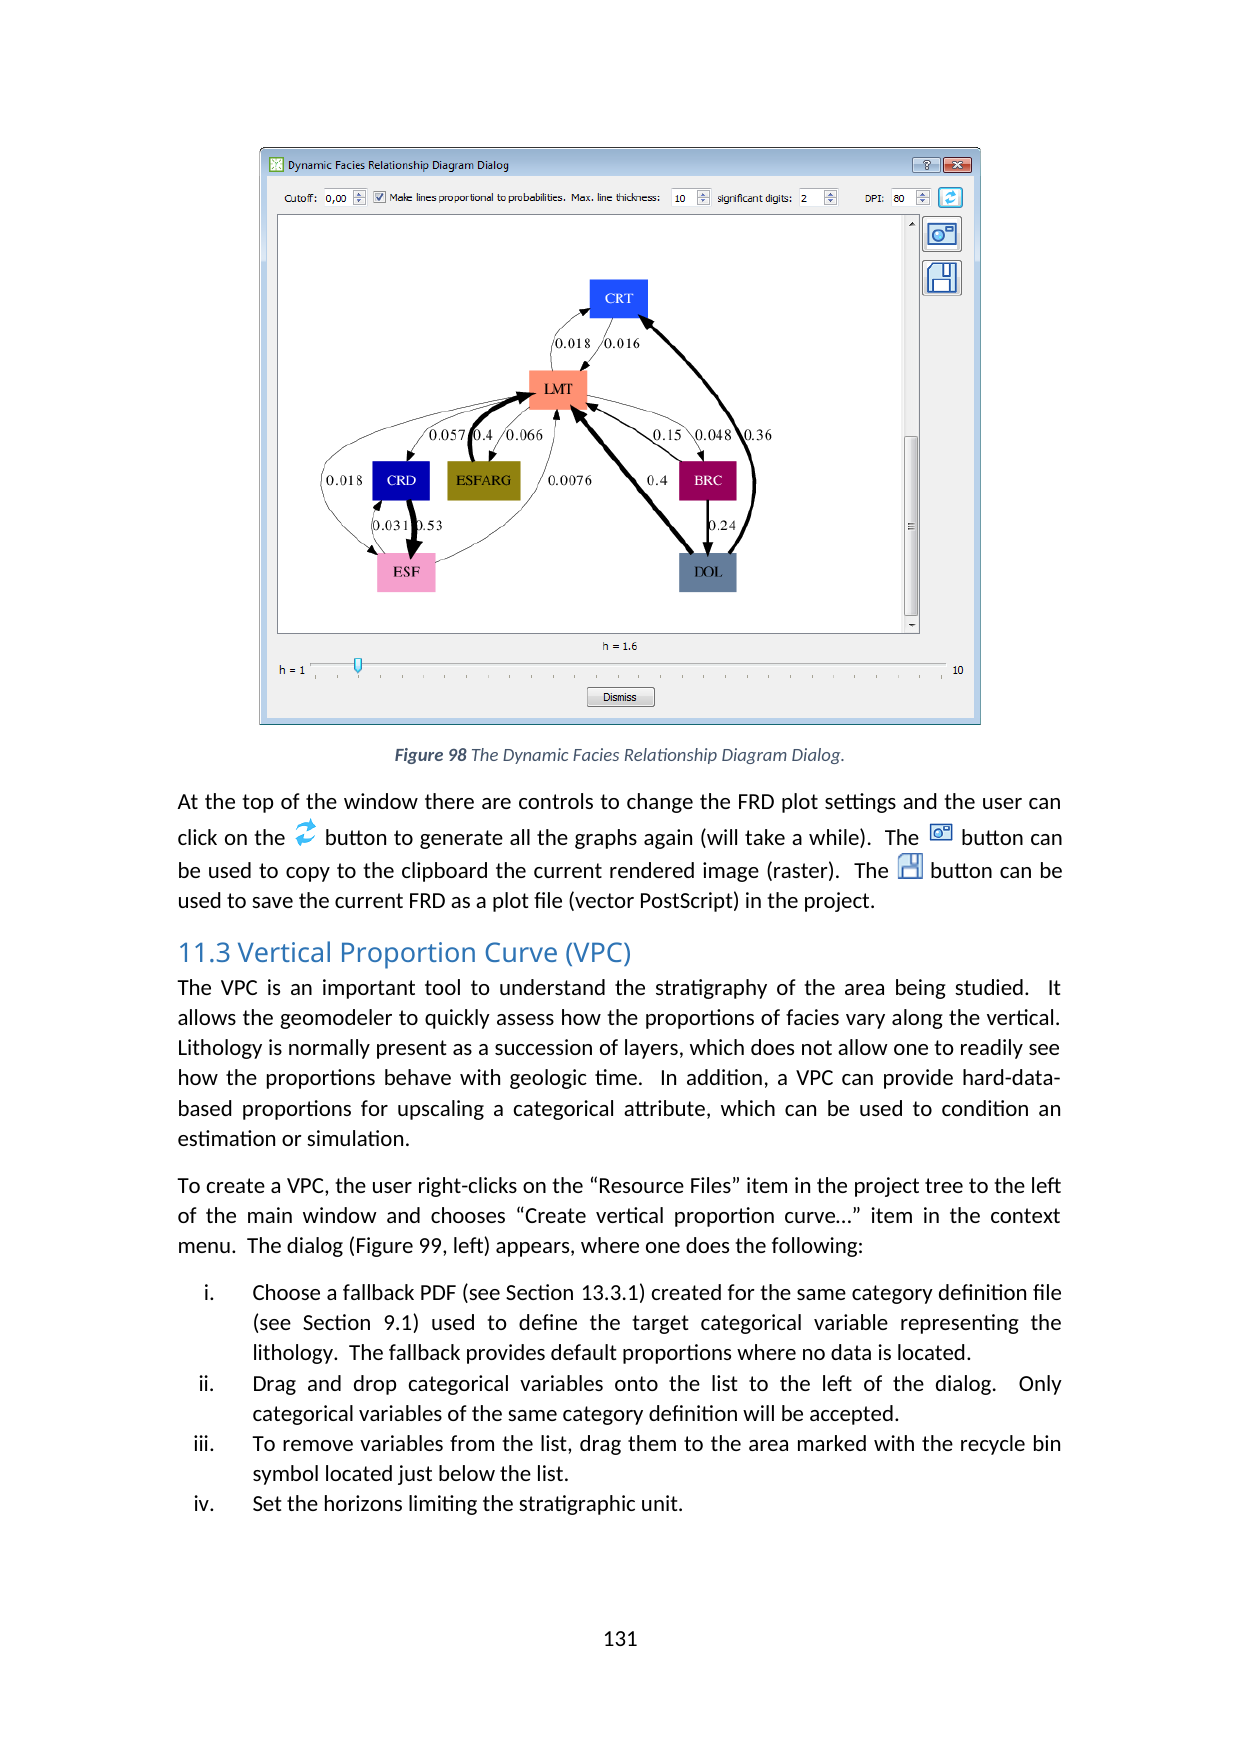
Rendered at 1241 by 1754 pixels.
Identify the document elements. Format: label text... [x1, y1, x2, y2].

subtitle Vertical Proportion Curve (VPC) [177, 933, 1063, 970]
list Set the horizons limiting the stratigraphic unit. [215, 1489, 1063, 1518]
picture [897, 853, 923, 879]
text To create a VPC, the user right-clicks on the “Resource Files” item in the project tree to the left of the main window and chooses “Create vertical proportion curve…” item in the context menu. The dialog (Figure 99, left) appears, where one does the following: [177, 1171, 1063, 1259]
list Drag and drop categorical variables onto the list to the left of the dialog. Only categorical variables of the same category definition will be accepted. [215, 1369, 1063, 1427]
text The VPC is an important tool to understand the stratigraphy of the area being studied. It allows the geomodeler to quickly assess how the proportions of facies vary along the vertical. Lithology is normally present as a succession of layers, which does not allow one to readily see how the proportions behave with geologic time. In addition, a VPC can provide hard-data-based proportions for upscaling a categorical attribute, which can be used to condition an estimation or simulation. [177, 973, 1063, 1152]
picture [259, 147, 981, 725]
list To remove variables from the list, drag them to the area marked with the recycle bin symbol located just below the list. [215, 1429, 1063, 1487]
picture [291, 818, 319, 846]
picture [927, 817, 955, 846]
list Choose a fallback PDF (see Section 13.3.1) created for the same category definition file (see Section 9.1) used to define the target categorical variable representing the lithology. The fallback provides default proportions where no data is located. [215, 1278, 1063, 1367]
text Figure 98 The Dynamic Facies Relationship Diagram Dialog. [177, 744, 1063, 767]
text At the top of the window there are controls to change the FRD plot settings and the user can click on the button to generate all the graphs again (will take a while). The button can be used to copy to the clipboard the current rendered image (raster). The button can be used to save the current FRD as a plot file (vector PostScript) in the project. [177, 787, 1063, 914]
